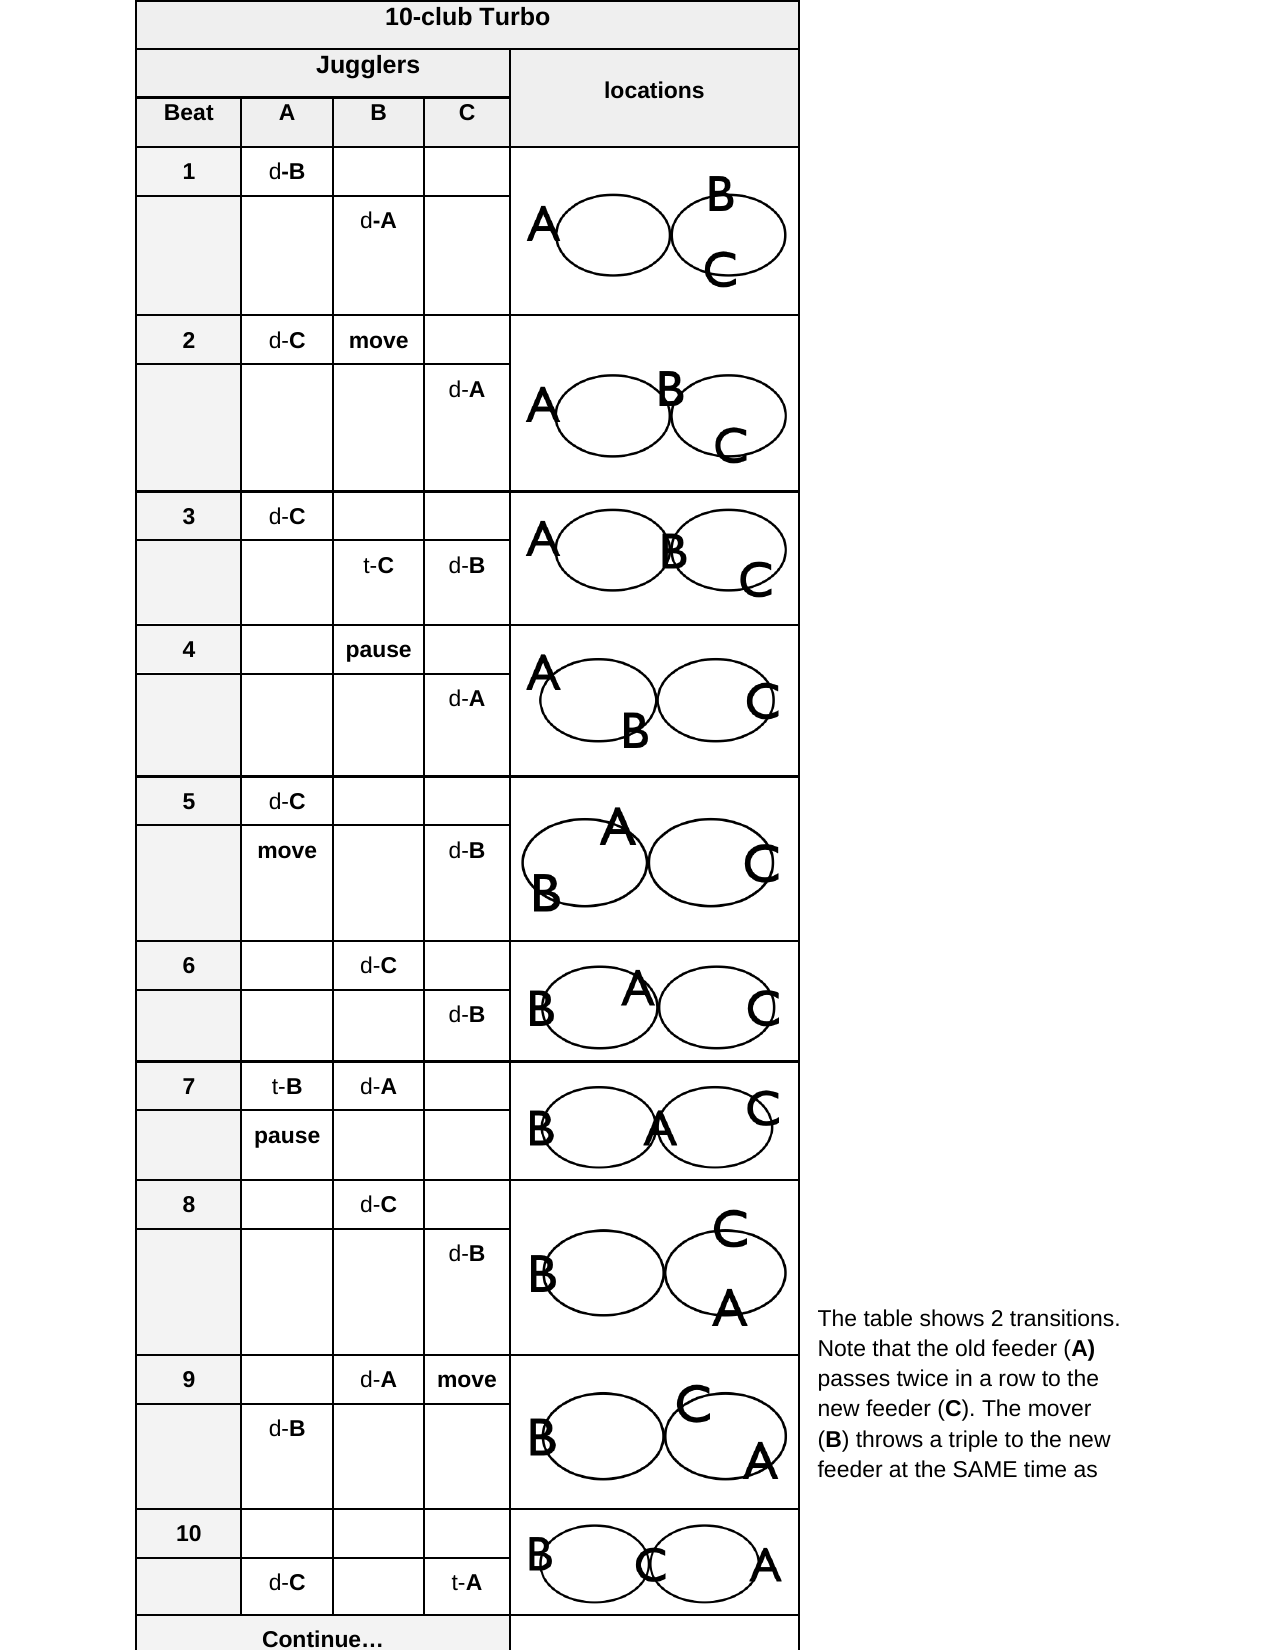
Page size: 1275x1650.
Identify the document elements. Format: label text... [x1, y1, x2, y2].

picture [520, 1191, 788, 1344]
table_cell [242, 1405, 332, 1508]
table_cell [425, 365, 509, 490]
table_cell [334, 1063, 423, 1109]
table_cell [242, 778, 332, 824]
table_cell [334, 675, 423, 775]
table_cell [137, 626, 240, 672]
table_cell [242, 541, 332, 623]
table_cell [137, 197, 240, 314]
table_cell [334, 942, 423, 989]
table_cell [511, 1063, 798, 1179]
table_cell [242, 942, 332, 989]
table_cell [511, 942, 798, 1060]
picture [520, 502, 788, 614]
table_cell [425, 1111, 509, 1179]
picture [520, 787, 788, 930]
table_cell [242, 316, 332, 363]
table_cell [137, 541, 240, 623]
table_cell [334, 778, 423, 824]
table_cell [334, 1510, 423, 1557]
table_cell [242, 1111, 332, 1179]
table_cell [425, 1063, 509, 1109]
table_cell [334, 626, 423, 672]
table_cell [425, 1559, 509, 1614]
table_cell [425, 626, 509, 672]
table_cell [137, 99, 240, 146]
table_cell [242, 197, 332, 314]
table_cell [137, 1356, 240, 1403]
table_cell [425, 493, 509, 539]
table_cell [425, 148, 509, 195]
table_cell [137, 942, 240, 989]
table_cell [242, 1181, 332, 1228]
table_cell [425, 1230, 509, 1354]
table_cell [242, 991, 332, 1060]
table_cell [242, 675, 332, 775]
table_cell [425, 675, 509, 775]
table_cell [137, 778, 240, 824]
picture [520, 1366, 788, 1498]
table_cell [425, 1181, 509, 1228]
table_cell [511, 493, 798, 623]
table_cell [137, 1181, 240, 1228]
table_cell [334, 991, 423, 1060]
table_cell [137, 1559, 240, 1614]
picture [520, 952, 788, 1050]
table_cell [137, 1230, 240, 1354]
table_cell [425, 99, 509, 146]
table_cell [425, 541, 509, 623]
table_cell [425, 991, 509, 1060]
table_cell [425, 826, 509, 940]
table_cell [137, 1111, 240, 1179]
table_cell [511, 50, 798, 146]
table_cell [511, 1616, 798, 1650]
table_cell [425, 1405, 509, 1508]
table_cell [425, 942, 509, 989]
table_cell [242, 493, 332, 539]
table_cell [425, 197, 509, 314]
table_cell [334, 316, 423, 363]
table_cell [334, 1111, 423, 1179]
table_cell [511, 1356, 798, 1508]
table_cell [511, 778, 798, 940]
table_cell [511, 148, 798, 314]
picture [520, 158, 788, 304]
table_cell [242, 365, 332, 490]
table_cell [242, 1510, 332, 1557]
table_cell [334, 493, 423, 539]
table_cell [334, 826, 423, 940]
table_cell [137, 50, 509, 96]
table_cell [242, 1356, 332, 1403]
picture [520, 635, 788, 765]
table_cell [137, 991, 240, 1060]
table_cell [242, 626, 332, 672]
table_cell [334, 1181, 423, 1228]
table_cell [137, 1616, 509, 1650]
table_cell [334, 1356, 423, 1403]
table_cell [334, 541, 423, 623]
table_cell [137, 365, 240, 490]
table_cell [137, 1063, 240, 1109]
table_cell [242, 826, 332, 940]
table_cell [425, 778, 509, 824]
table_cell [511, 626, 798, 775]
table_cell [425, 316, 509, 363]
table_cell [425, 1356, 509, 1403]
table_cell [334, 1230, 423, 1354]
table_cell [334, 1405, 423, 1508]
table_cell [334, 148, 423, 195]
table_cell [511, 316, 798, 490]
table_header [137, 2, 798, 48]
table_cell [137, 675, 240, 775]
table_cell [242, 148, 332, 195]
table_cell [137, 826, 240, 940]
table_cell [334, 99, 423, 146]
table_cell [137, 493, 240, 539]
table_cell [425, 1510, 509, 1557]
picture [520, 352, 788, 480]
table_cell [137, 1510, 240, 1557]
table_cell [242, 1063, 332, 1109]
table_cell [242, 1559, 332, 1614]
picture [520, 1072, 788, 1169]
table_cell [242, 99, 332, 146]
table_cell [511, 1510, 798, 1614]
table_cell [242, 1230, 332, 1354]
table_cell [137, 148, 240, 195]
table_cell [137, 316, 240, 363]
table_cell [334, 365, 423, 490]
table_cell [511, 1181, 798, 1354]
picture [520, 1520, 788, 1604]
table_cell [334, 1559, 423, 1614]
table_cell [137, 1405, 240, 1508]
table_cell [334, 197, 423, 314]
